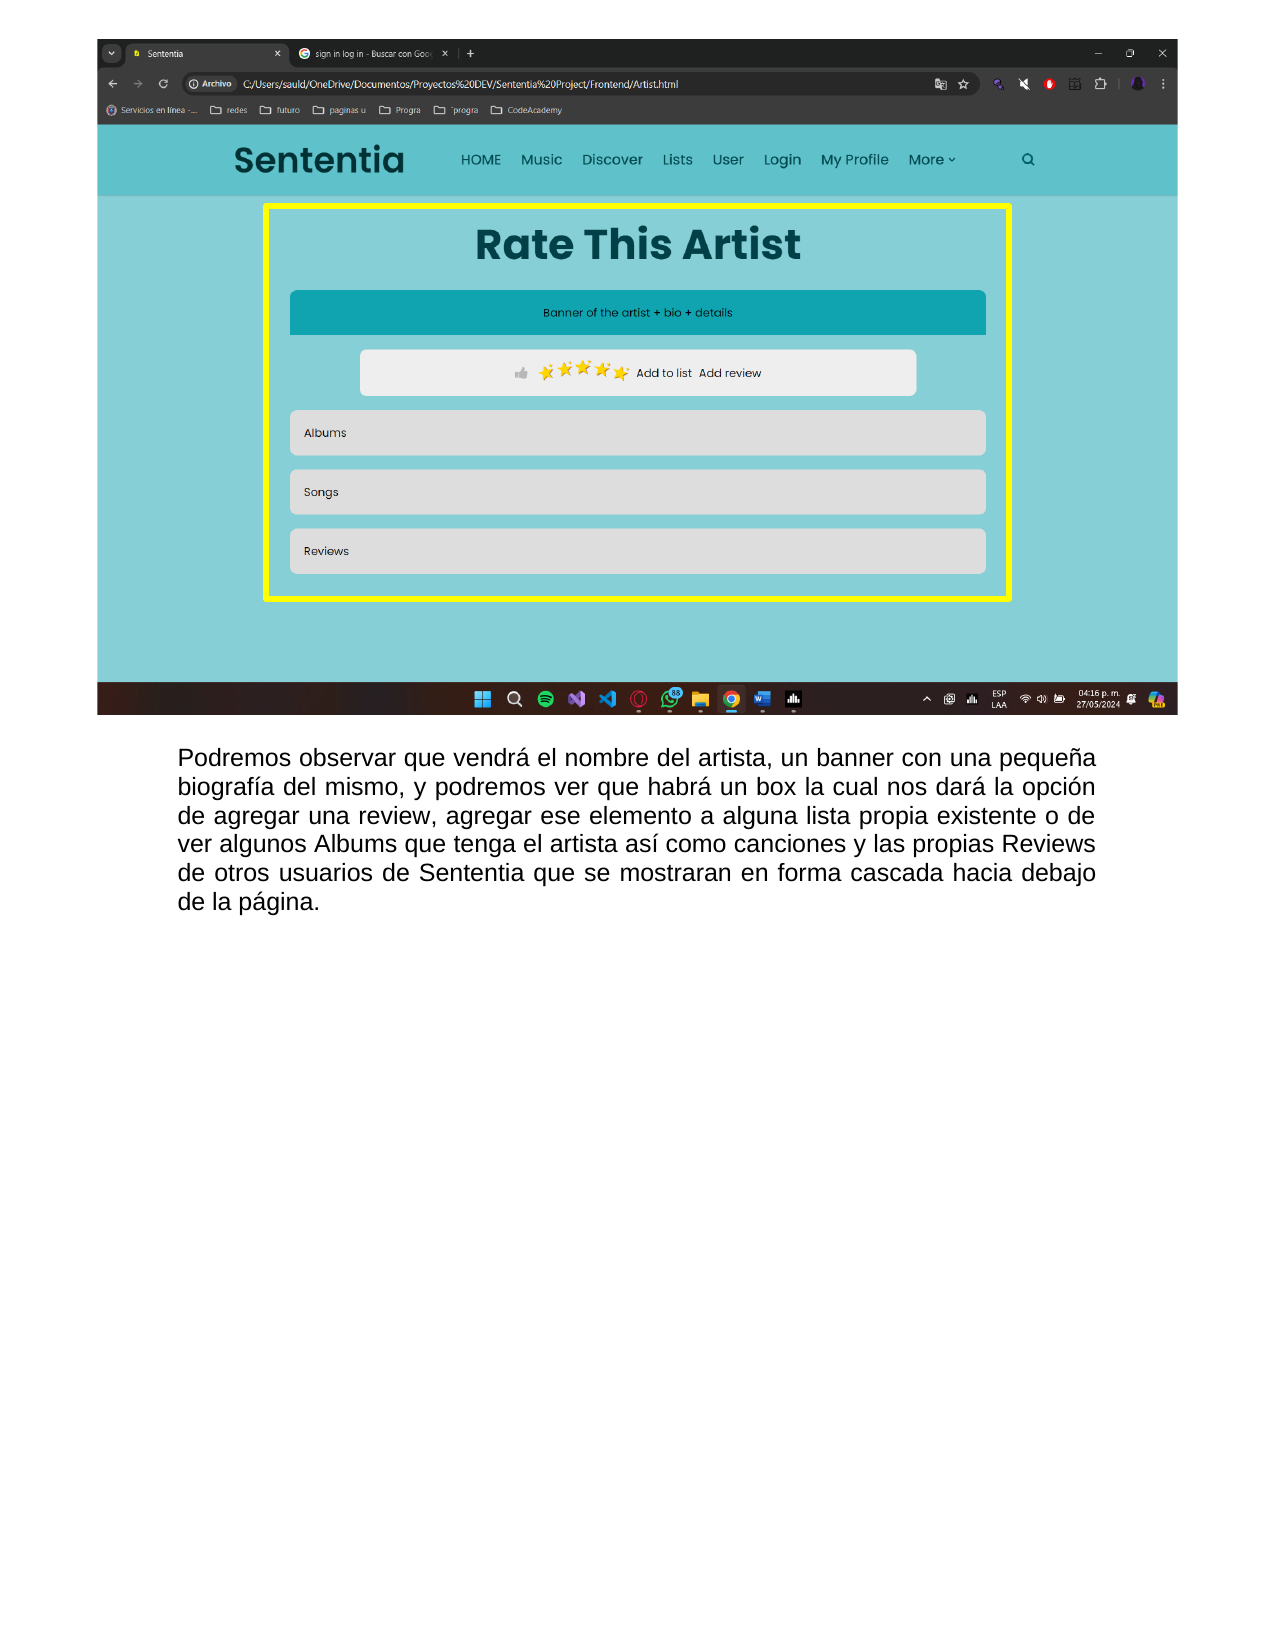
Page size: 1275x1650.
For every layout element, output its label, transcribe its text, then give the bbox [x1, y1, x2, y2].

picture [97, 39, 1178, 715]
text Podremos observar que vendrá el nombre del artista, un banner con una pequeña biografía del mismo, y podremos ver que habrá un box la cual nos dará la opción de agregar una review, agregar ese elemento a alguna lista propia existente o de ver algunos Albums que tenga el artista así como canciones y las propias Reviews de otros usuarios de Sententia que se mostraran en forma cascada hacia debajo de la página. [177, 743, 1098, 916]
